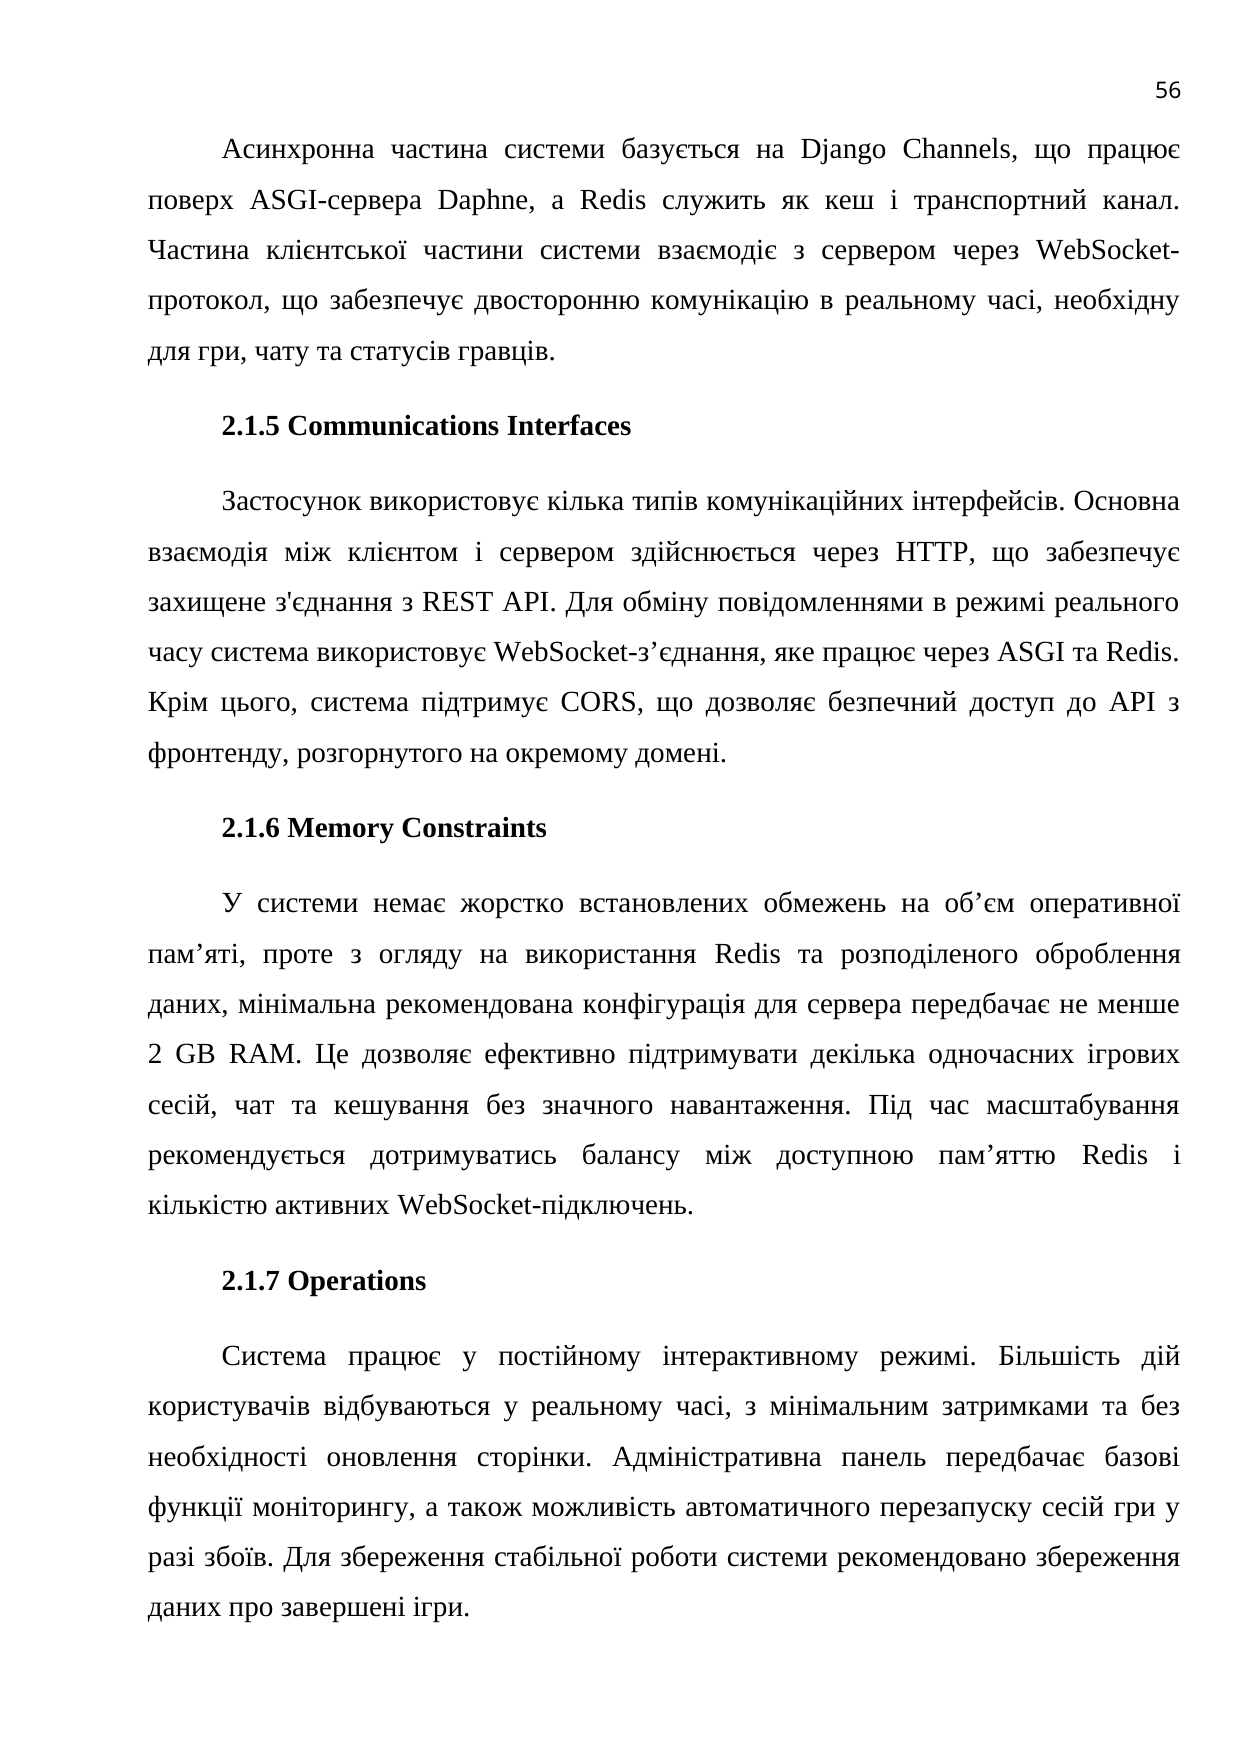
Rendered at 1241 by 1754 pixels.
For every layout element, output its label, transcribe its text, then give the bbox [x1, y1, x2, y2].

text 2.1.6 Memory Constraints [148, 810, 1181, 844]
text 2.1.5 Communications Interfaces [148, 408, 1181, 442]
text 2.1.7 Operations [148, 1263, 1181, 1296]
text Система працює у постійному інтерактивному режимі. Більшість дій користувачів відбуваються у реальному часі, з мінімальним затримками та без необхідності оновлення сторінки. Адміністративна панель передбачає базові функції моніторингу, а також можливість автоматичного перезапуску сесій гри у разі збоїв. Для збереження стабільної роботи системи рекомендовано збереження даних про завершені ігри. [148, 1338, 1181, 1623]
text Застосунок використовує кілька типів комунікаційних інтерфейсів. Основна взаємодія між клієнтом і сервером здійснюється через HTTP, що забезпечує захищене з'єднання з REST API. Для обміну повідомленнями в режимі реального часу система використовує WebSocket-з’єднання, яке працює через ASGI та Redis. Крім цього, система підтримує CORS, що дозволяє безпечний доступ до API з фронтенду, розгорнутого на окремому домені. [148, 483, 1181, 768]
text У системи немає жорстко встановлених обмежень на об’єм оперативної пам’яті, проте з огляду на використання Redis та розподіленого оброблення даних, мінімальна рекомендована конфігурація для сервера передбачає не менше 2 GB RAM. Це дозволяє ефективно підтримувати декілька одночасних ігрових сесій, чат та кешування без значного навантаження. Під час масштабування рекомендується дотримуватись балансу між доступною пам’яттю Redis і кількістю активних WebSocket-підключень. [148, 886, 1181, 1221]
text Асинхронна частина системи базується на Django Channels, що працює поверх ASGI-сервера Daphne, а Redis служить як кеш і транспортний канал. Частина клієнтської частини системи взаємодіє з сервером через WebSocket-протокол, що забезпечує двосторонню комунікацію в реальному часі, необхідну для гри, чату та статусів гравців. [148, 131, 1181, 366]
